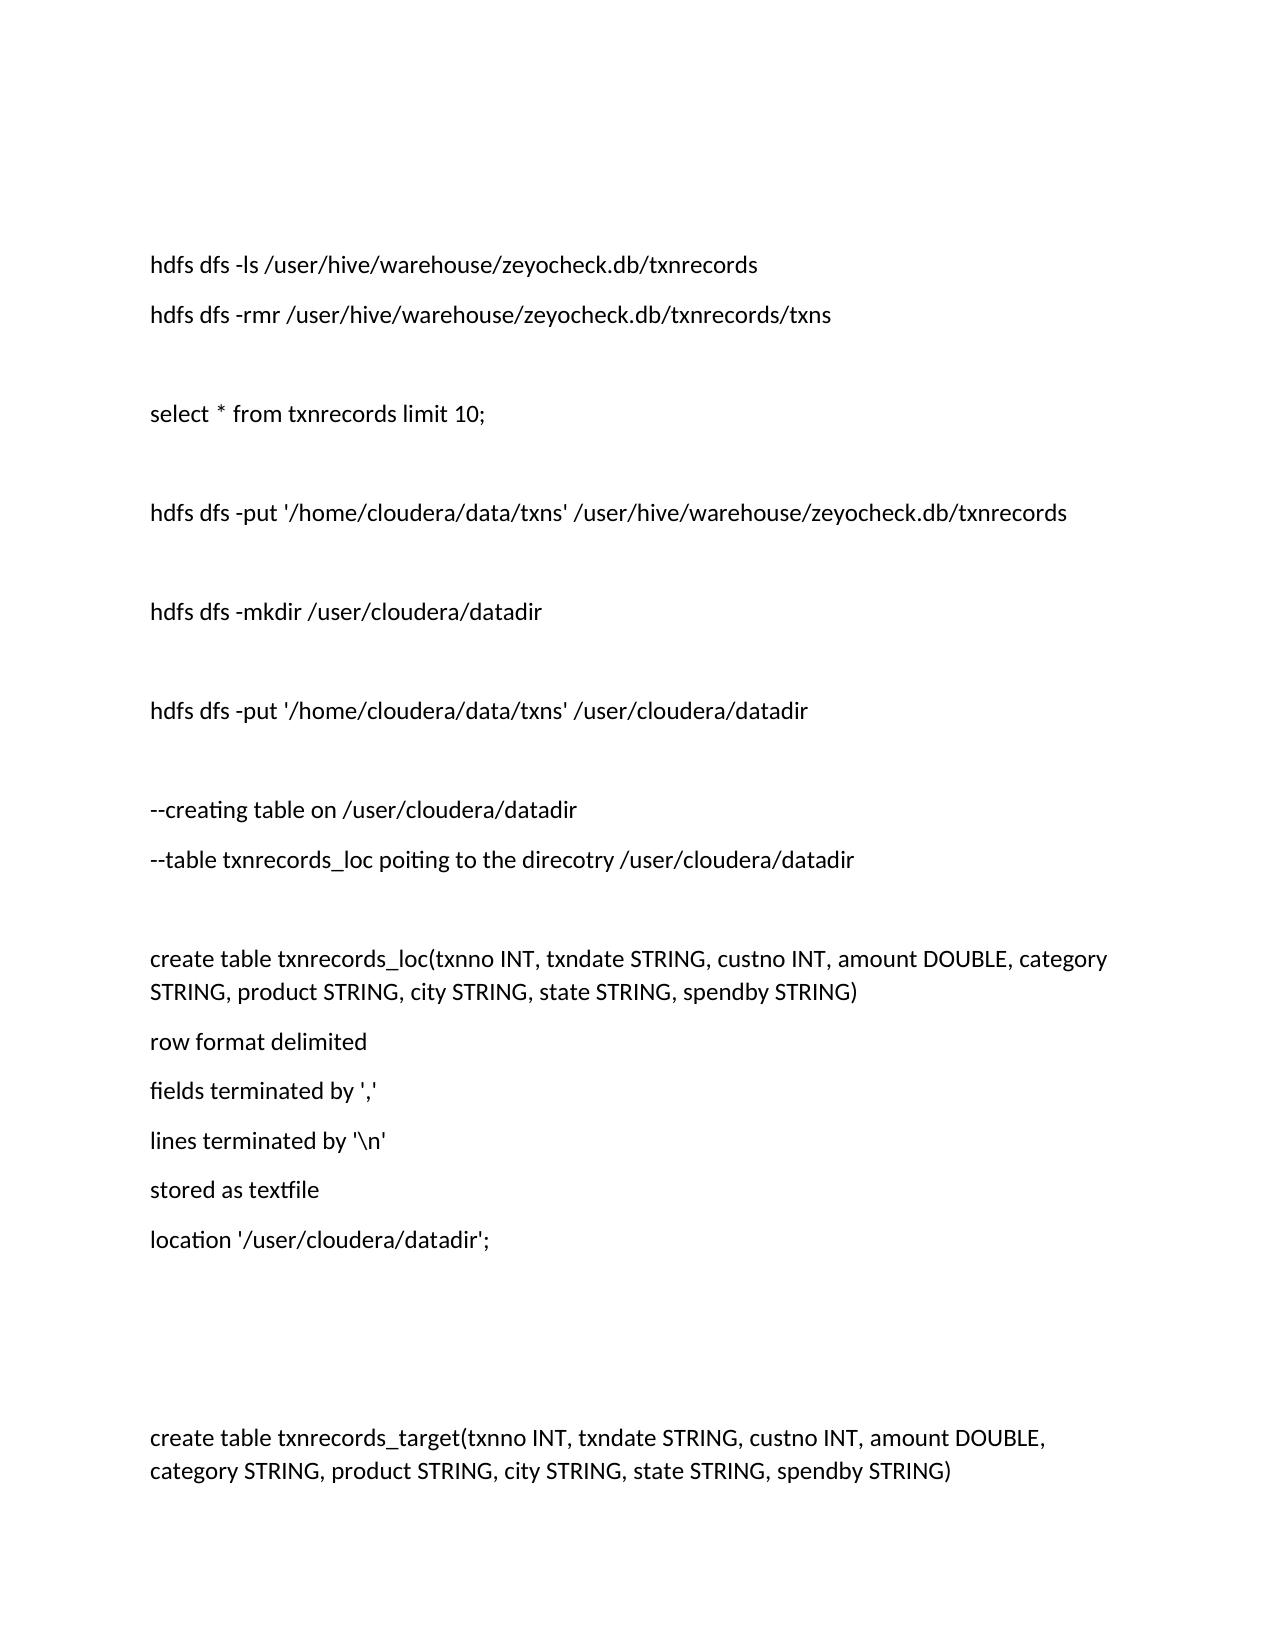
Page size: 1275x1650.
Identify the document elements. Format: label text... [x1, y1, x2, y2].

text create table txnrecords_target(txnno INT, txndate STRING, custno INT, amount DOUBLE, category STRING, product STRING, city STRING, state STRING, spendby STRING) [150, 1422, 1125, 1486]
text --creating table on /user/cloudera/datadir [150, 794, 1125, 825]
text create table txnrecords_loc(txnno INT, txndate STRING, custno INT, amount DOUBLE, category STRING, product STRING, city STRING, state STRING, spendby STRING) [150, 943, 1125, 1007]
text hdfs dfs -put '/home/cloudera/data/txns' /user/hive/warehouse/zeyocheck.db/txnrecords [150, 497, 1125, 528]
text hdfs dfs -mkdir /user/cloudera/datadir [150, 596, 1125, 627]
text select * from txnrecords limit 10; [150, 398, 1125, 428]
text hdfs dfs -put '/home/cloudera/data/txns' /user/cloudera/datadir [150, 695, 1125, 726]
text location '/user/cloudera/datadir'; [150, 1224, 1125, 1255]
text hdfs dfs -rmr /user/hive/warehouse/zeyocheck.db/txnrecords/txns [150, 299, 1125, 329]
text lines terminated by '\n' [150, 1125, 1125, 1156]
text stored as textfile [150, 1174, 1125, 1205]
text --table txnrecords_loc poiting to the direcotry /user/cloudera/datadir [150, 844, 1125, 875]
text hdfs dfs -ls /user/hive/warehouse/zeyocheck.db/txnrecords [150, 249, 1125, 280]
text row format delimited [150, 1026, 1125, 1056]
text fields terminated by ',' [150, 1075, 1125, 1106]
